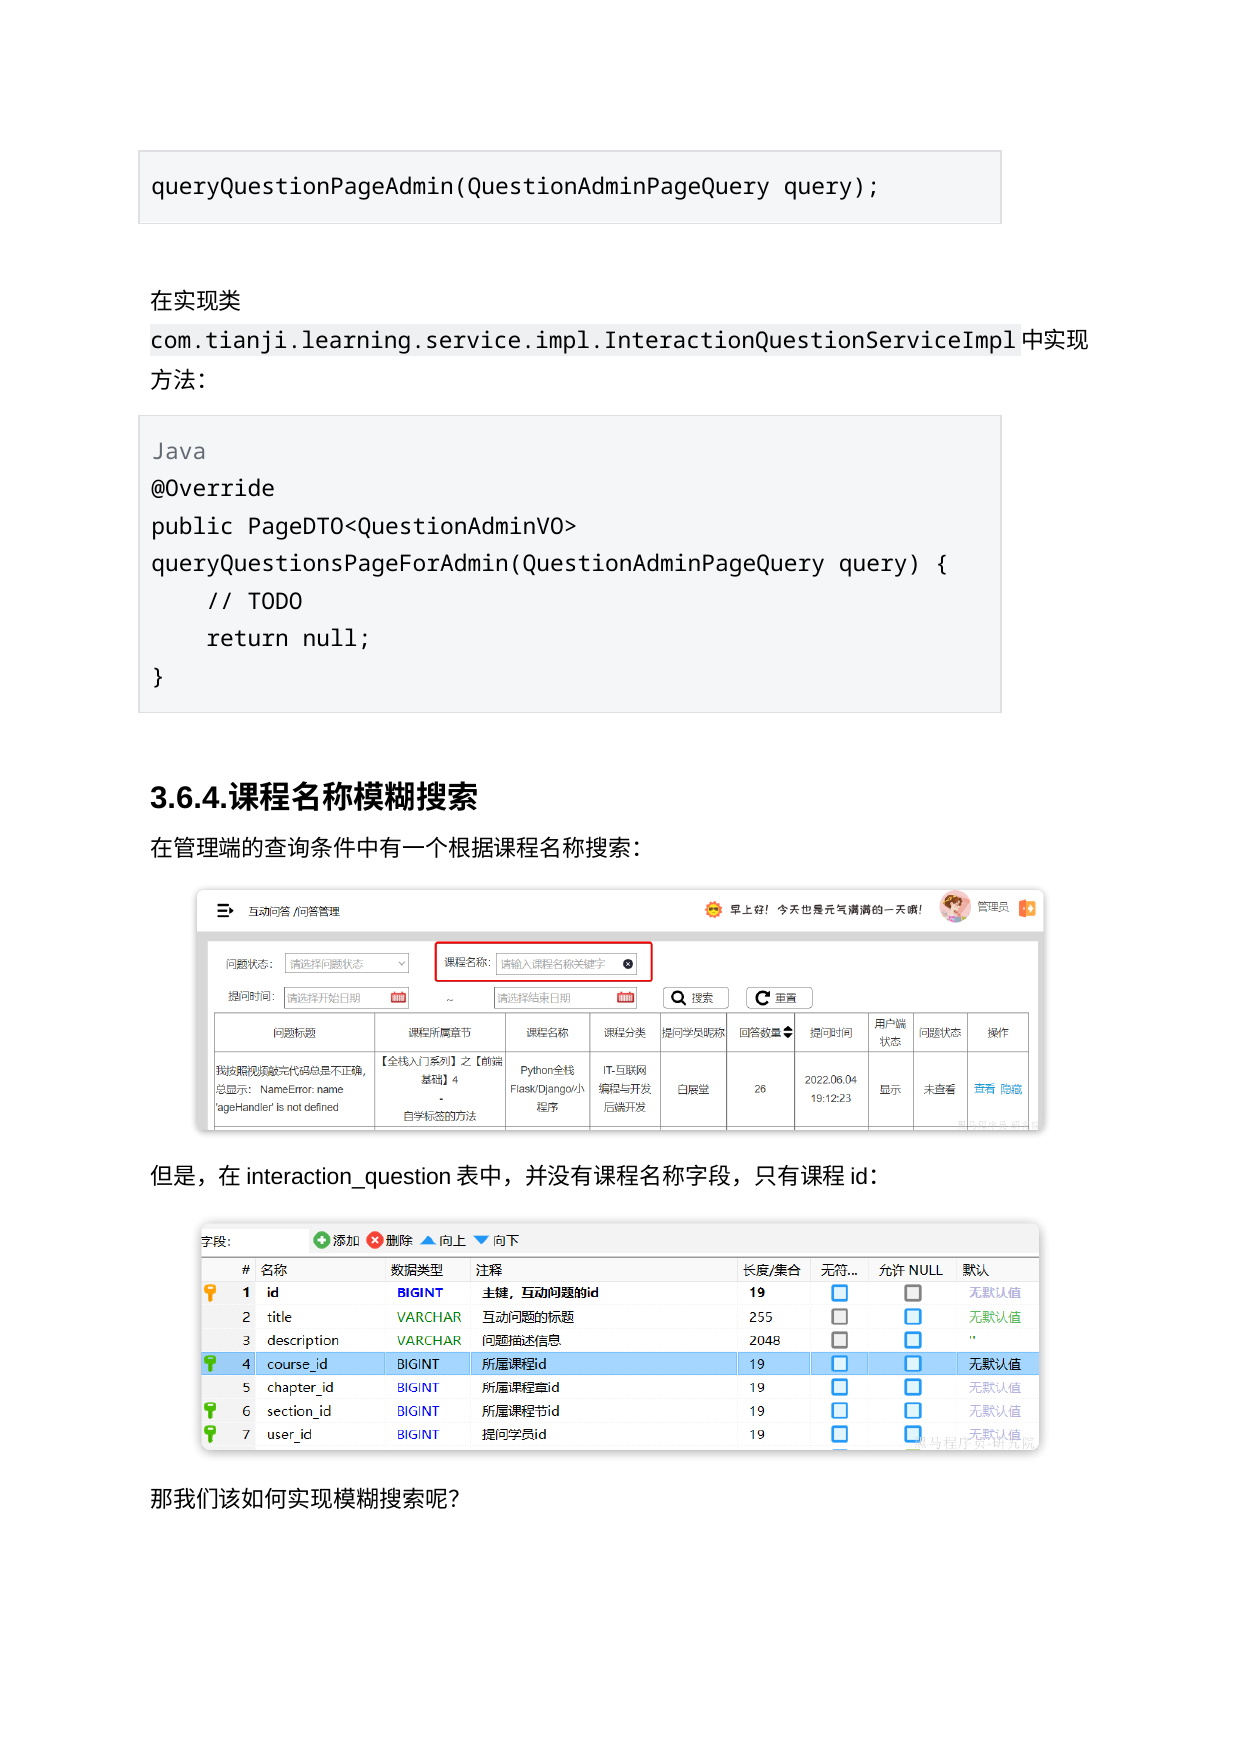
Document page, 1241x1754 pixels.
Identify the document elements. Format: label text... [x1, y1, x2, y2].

text 那我们该如何实现模糊搜索呢？ [150, 1481, 1090, 1514]
text 但是，在interaction_question表中，并没有课程名称字段，只有课程id： [150, 1158, 1090, 1191]
text 在管理端的查询条件中有一个根据课程名称搜索： [150, 830, 1090, 863]
text 在实现类com.tianji.learning.service.impl.InteractionQuestionServiceImpl中实现方法： [150, 282, 1090, 395]
picture [188, 1210, 1052, 1464]
table_header Java @Override public PageDTO<QuestionAdminVO> queryQuestionsPageForAdmin(QuestionAdminPageQuery query) { // TODO return null; } [140, 416, 1000, 712]
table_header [140, 152, 1000, 222]
picture [188, 882, 1052, 1140]
